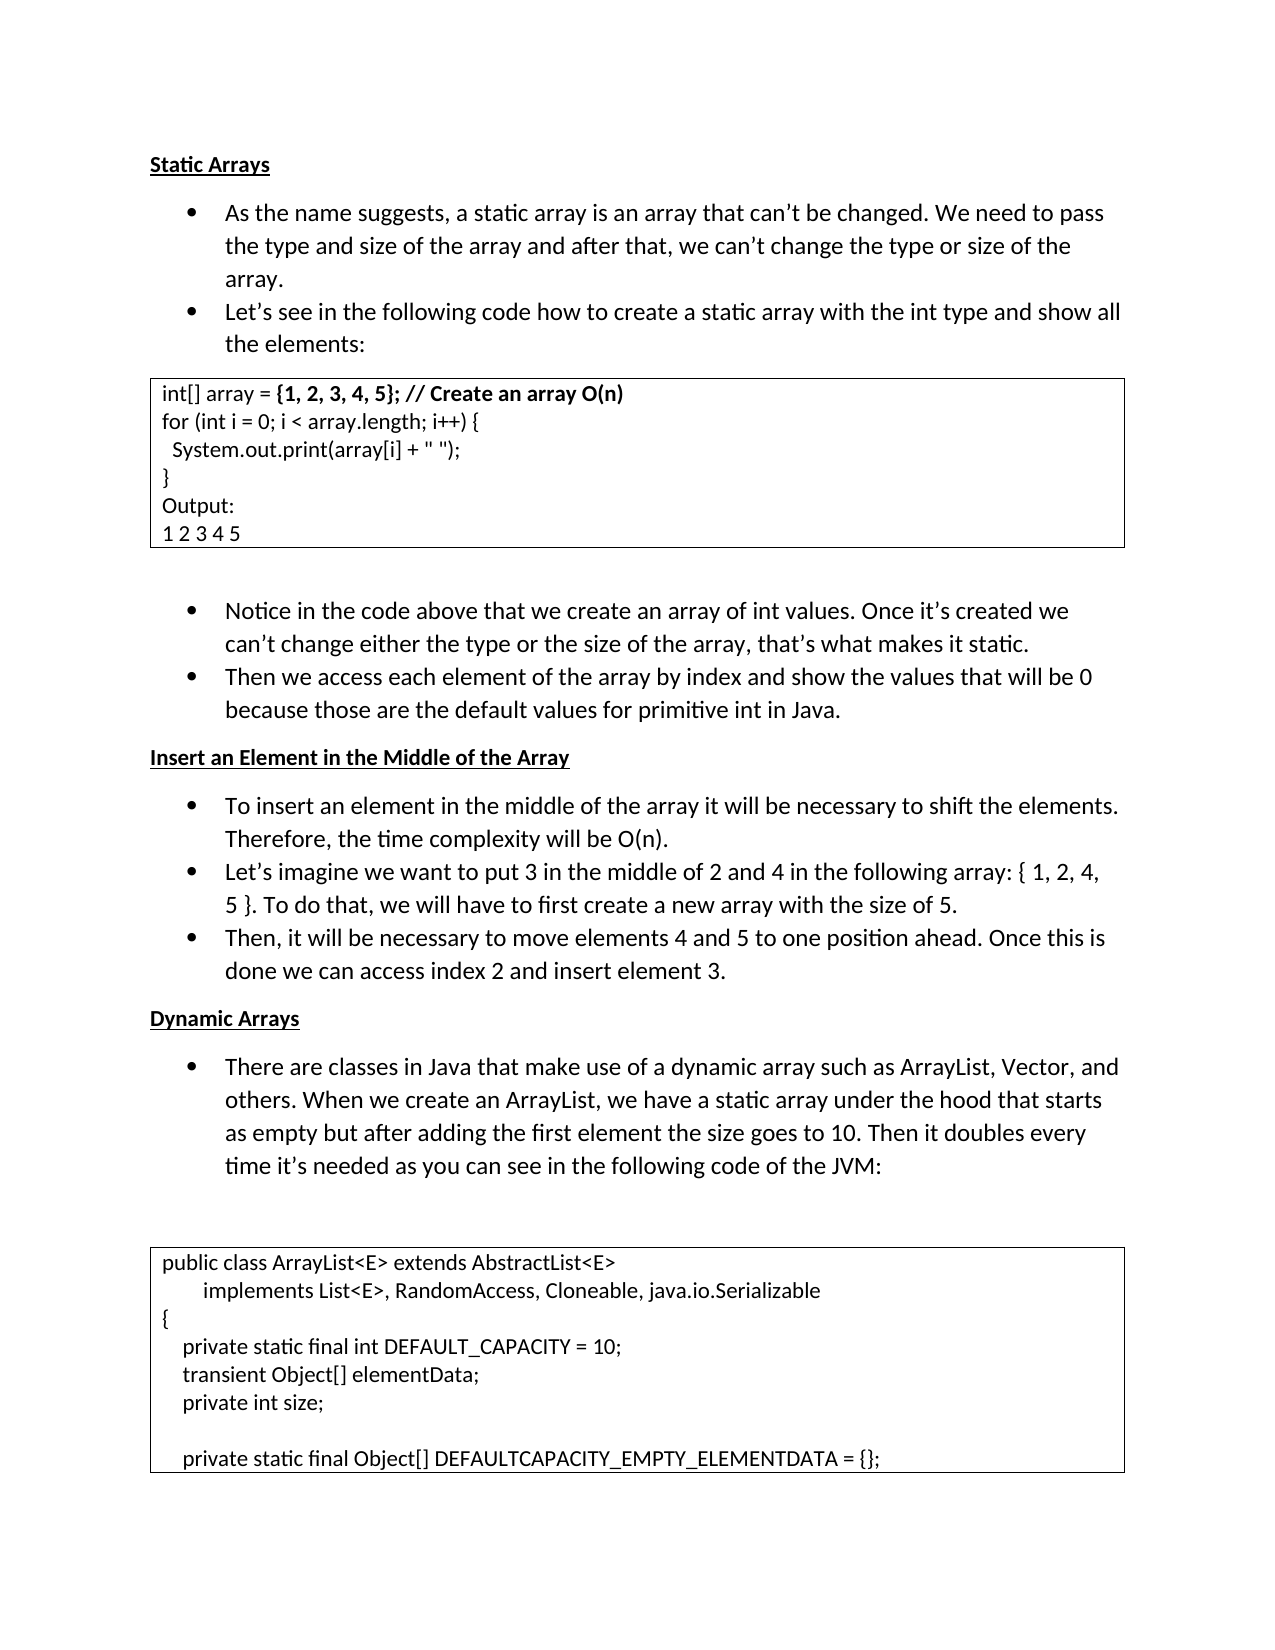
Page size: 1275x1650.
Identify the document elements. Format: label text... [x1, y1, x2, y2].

list Notice in the code above that we create an array of int values. Once it’s created we can’t change either the type or the size of the array, that’s what makes it static. [187, 595, 1125, 659]
text Static Arrays [150, 150, 1125, 178]
list Let’s see in the following code how to create a static array with the int type and show all the elements: [187, 296, 1125, 359]
text Dynamic Arrays [150, 1004, 1125, 1033]
list There are classes in Java that make use of a dynamic array such as ArrayList, Vector, and others. When we create an ArrayList, we have a static array under the hood that starts as empty but after adding the first element the size goes to 10. Then it doubles every time it’s needed as you can see in the following code of the JVM: [187, 1051, 1125, 1181]
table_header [151, 1248, 1124, 1472]
list Then we access each element of the array by index and show the values that will be 0 because those are the default values for primitive int in Java. [187, 661, 1125, 724]
list To insert an element in the middle of the array it will be necessary to shift the elements. Therefore, the time complexity will be O(n). [187, 790, 1125, 854]
list Let’s imagine we want to put 3 in the middle of 2 and 4 in the following array: { 1, 2, 4, 5 }. To do that, we will have to first create a new array with the size of 5. [187, 856, 1125, 920]
list As the name suggests, a static array is an array that can’t be changed. We need to pass the type and size of the array and after that, we can’t change the type or size of the array. [187, 197, 1125, 293]
list Then, it will be necessary to move elements 4 and 5 to one position ahead. Once this is done we can access index 2 and insert element 3. [187, 922, 1125, 986]
text Insert an Element in the Middle of the Array [150, 743, 1125, 772]
table_header int[] array = {1, 2, 3, 4, 5}; // Create an array O(n) for (int i = 0; i < array.length; i++) { System.out.print(array[i] + " "); } Output: 1 2 3 4 5 [151, 379, 1124, 547]
